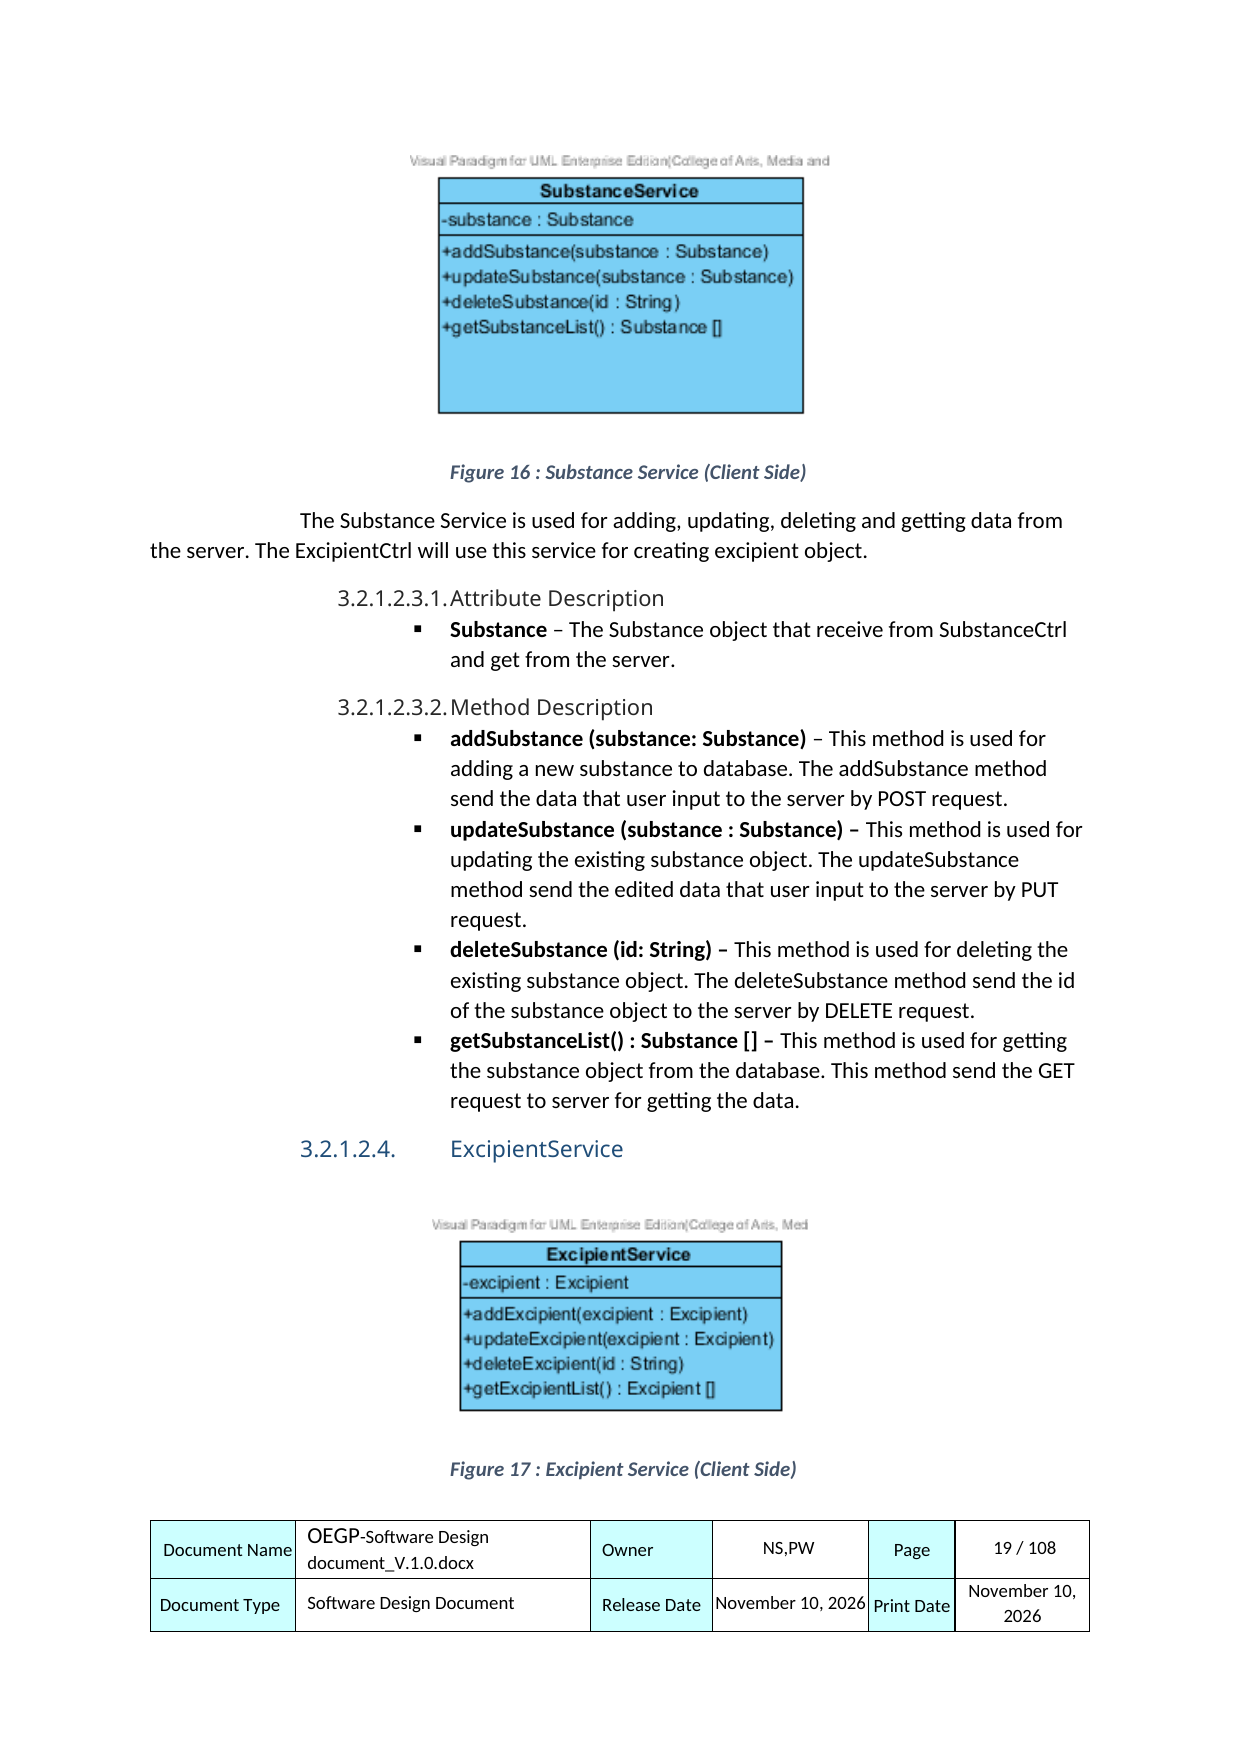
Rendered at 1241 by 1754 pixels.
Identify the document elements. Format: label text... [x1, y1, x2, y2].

list updateSubstance (substance : Substance) – This method is used for updating the existing substance object. The updateSubstance method send the edited data that user input to the server by PUT request. [412, 815, 1090, 933]
text Figure 16 : Substance Service (Client Side) [150, 459, 1090, 485]
list Substance – The Substance object that receive from SubstanceCtrl and get from the server. [412, 615, 1090, 673]
subtitle ExcipientService [300, 1133, 1090, 1165]
list getSubstanceList() : Substance [] – This method is used for getting the substance object from the database. This method send the GET request to server for getting the data. [412, 1026, 1090, 1114]
text The Substance Service is used for adding, updating, deleting and getting data from the server. The ExcipientCtrl will use this service for creating excipient object. [150, 506, 1090, 564]
text Figure 17 : Excipient Service (Client Side) [150, 1456, 1090, 1482]
picture [432, 1214, 808, 1438]
list deleteSubstance (id: String) – This method is used for deleting the existing substance object. The deleteSubstance method send the id of the substance object to the server by DELETE request. [412, 936, 1090, 1024]
subtitle Attribute Description [337, 583, 1090, 613]
picture [410, 150, 831, 441]
subtitle Method Description [337, 692, 1090, 722]
list addSubstance (substance: Substance) – This method is used for adding a new substance to database. The addSubstance method send the data that user input to the server by POST request. [412, 724, 1090, 812]
